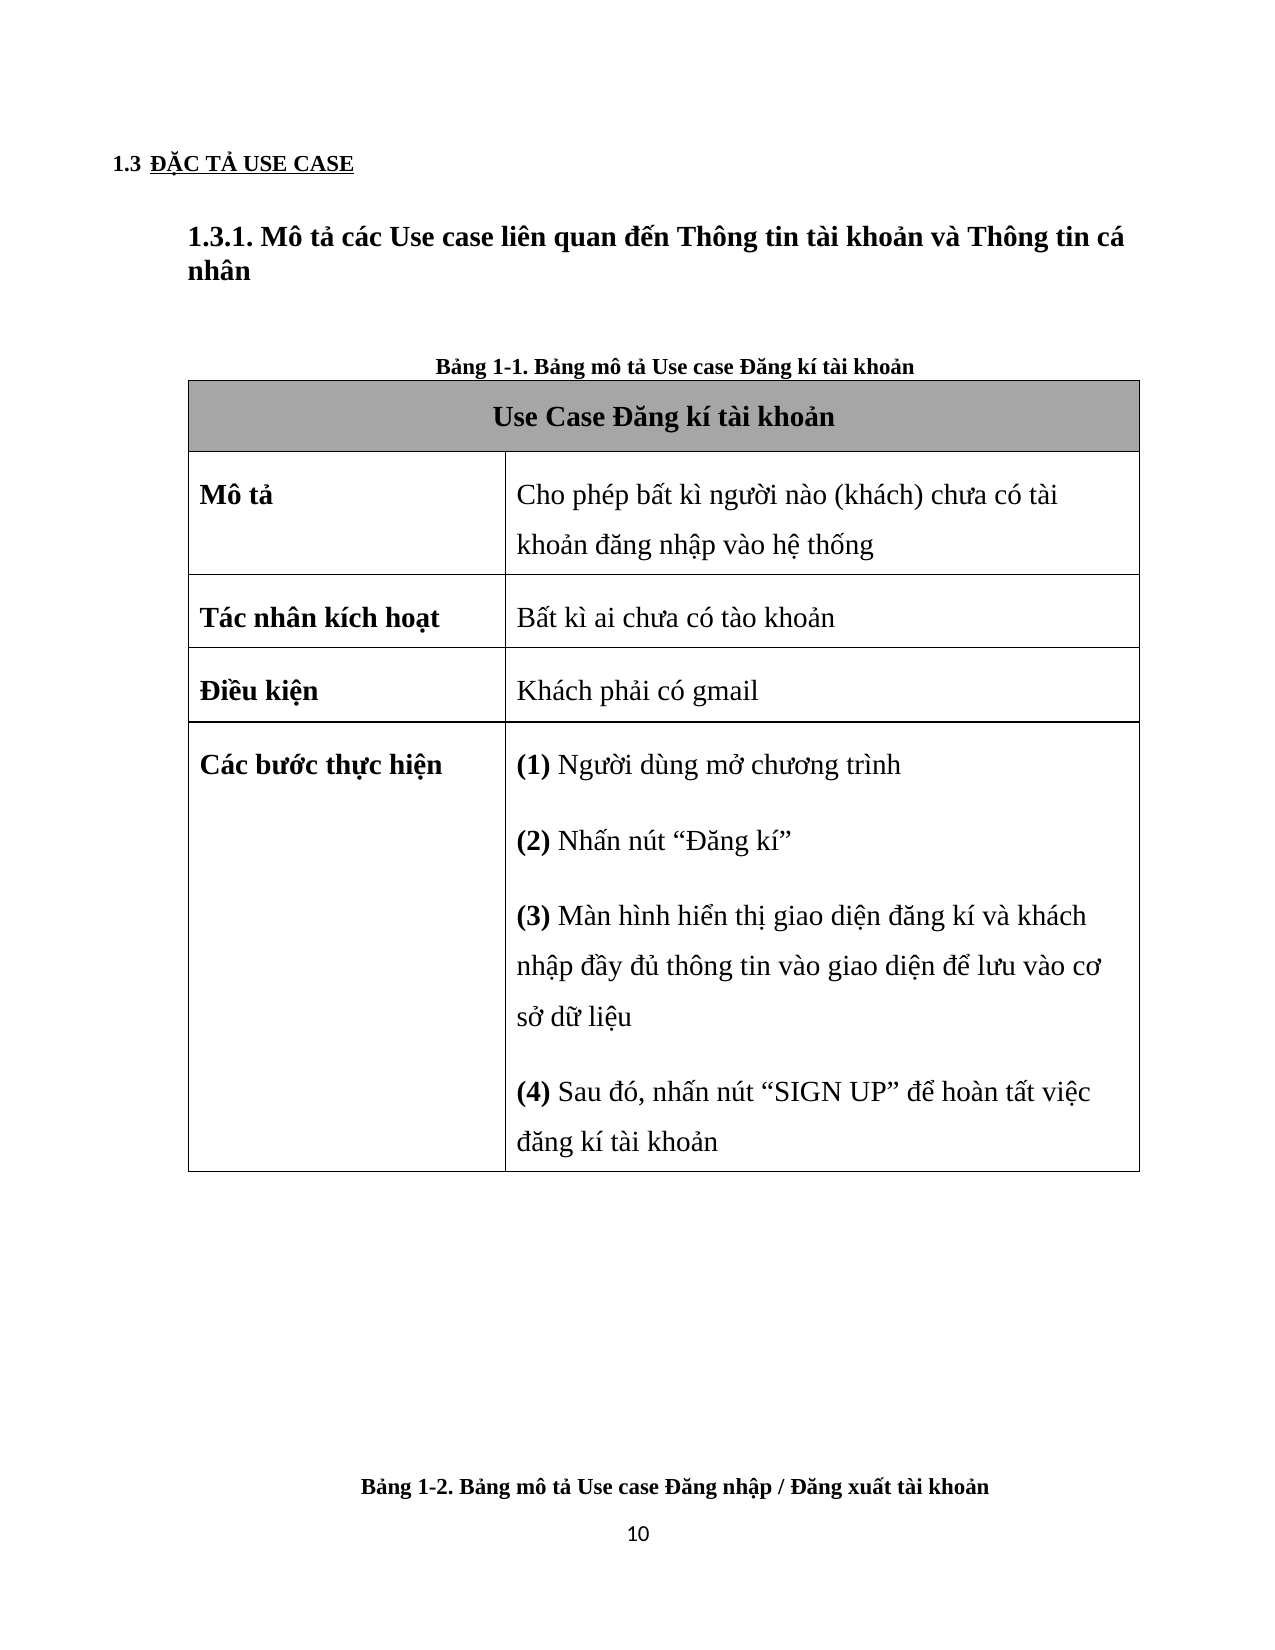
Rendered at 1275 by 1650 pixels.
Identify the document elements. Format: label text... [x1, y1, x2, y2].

text Bảng 1-2. Bảng mô tả Use case Đăng nhập / Đăng xuất tài khoản [187, 1473, 1162, 1500]
table_cell Điều kiện [189, 648, 505, 721]
table_header Use Case Đăng kí tài khoản [189, 381, 1139, 451]
text 1.3.1. Mô tả các Use case liên quan đến Thông tin tài khoản và Thông tin cá nhân [187, 219, 1162, 286]
table_cell Khách phải có gmail [506, 648, 1139, 721]
list ĐẶC TẢ USE CASE [112, 150, 1162, 176]
table_cell Các bước thực hiện [189, 723, 505, 1171]
table_cell Bất kì ai chưa có tào khoản [506, 575, 1139, 647]
table_cell (1) Người dùng mở chương trình (2) Nhấn nút “Đăng kí” (3) Màn hình hiển thị giao diện đăng kí và khách nhập đầy đủ thông tin vào giao diện để lưu vào cơ sở dữ liệu (4) Sau đó, nhấn nút “SIGN UP” để hoàn tất việc đăng kí tài khoản [506, 723, 1139, 1171]
table_cell Cho phép bất kì người nào (khách) chưa có tài khoản đăng nhập vào hệ thống [506, 452, 1139, 574]
table_cell Mô tả [189, 452, 505, 574]
text Bảng 1-1. Bảng mô tả Use case Đăng kí tài khoản [187, 353, 1162, 380]
table_cell Tác nhân kích hoạt [189, 575, 505, 647]
